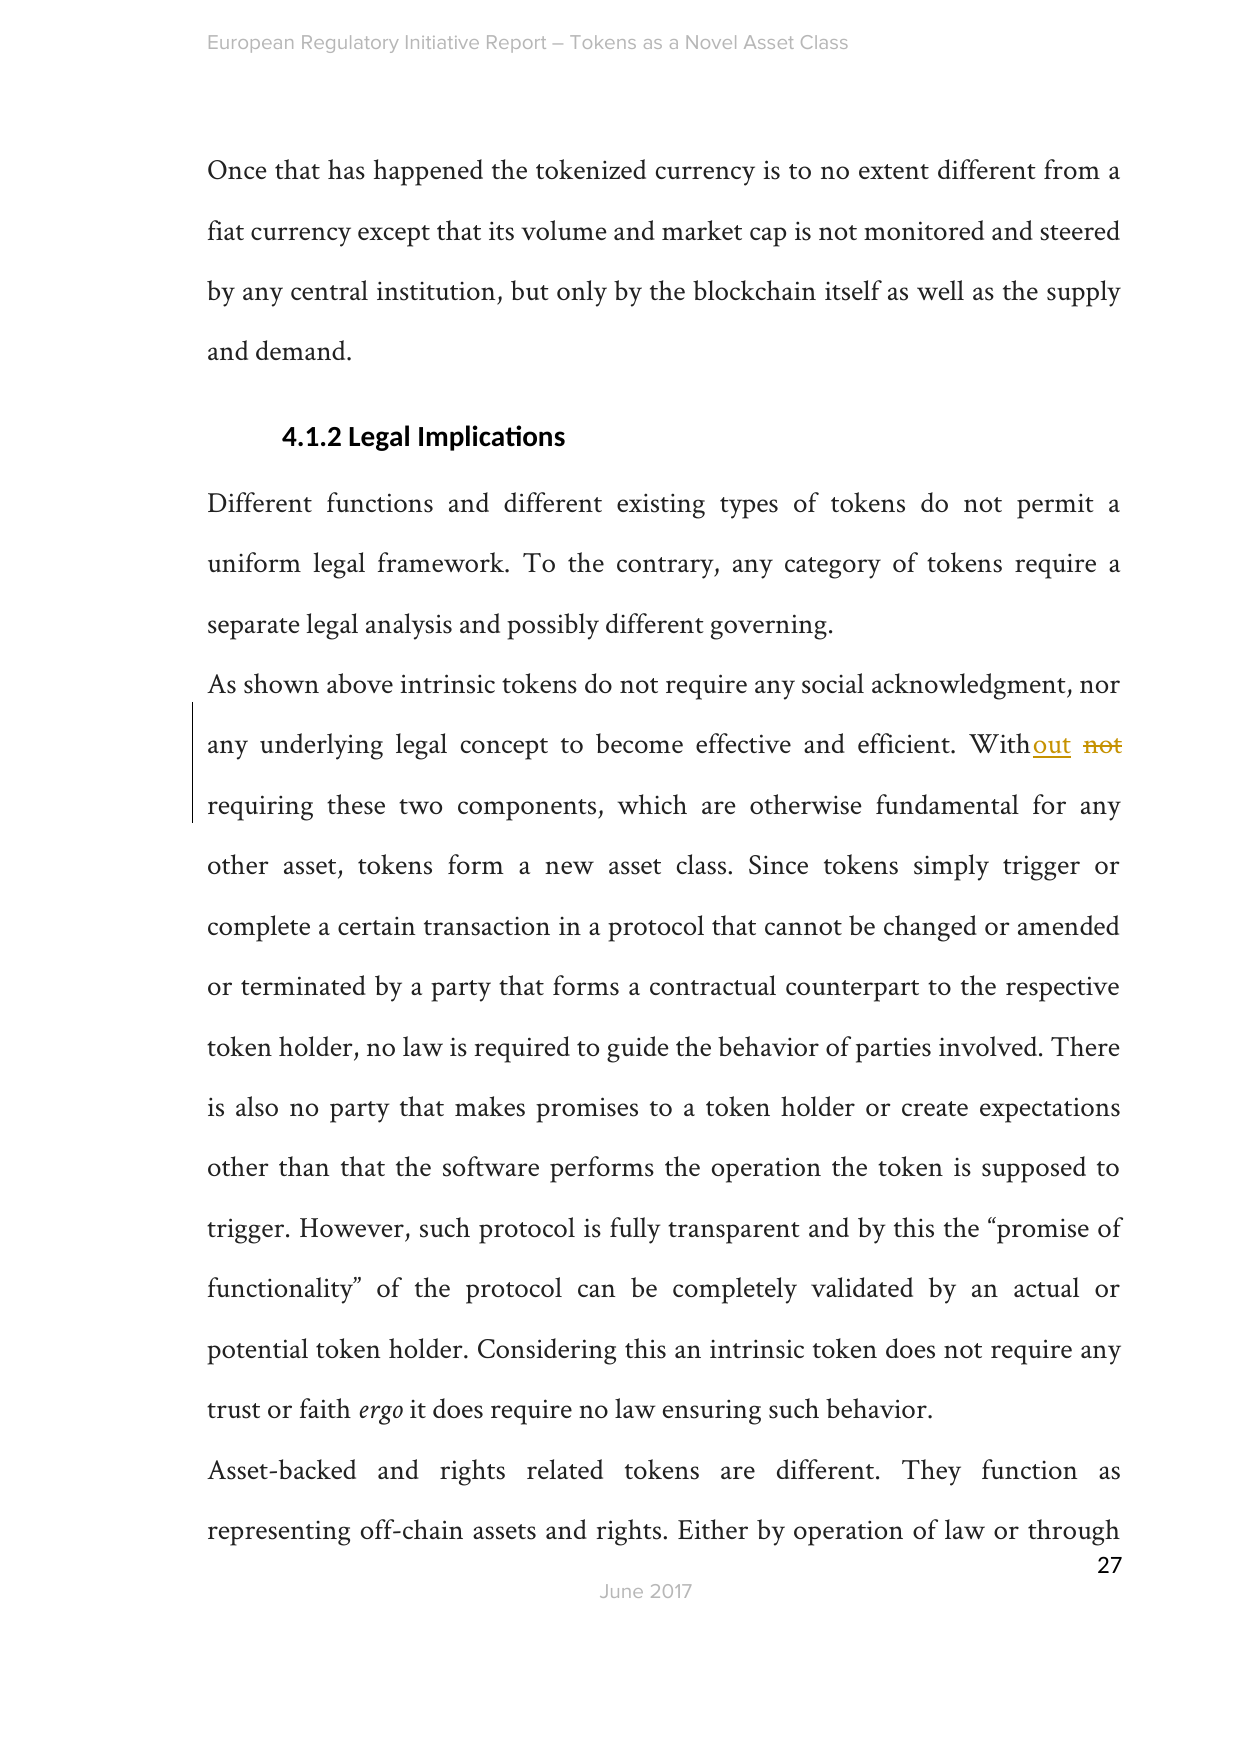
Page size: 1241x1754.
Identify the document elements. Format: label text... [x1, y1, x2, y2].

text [207, 148, 1122, 369]
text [207, 1447, 1122, 1548]
text Different functions and different existing types of tokens do not permit a uniform legal framework. To the contrary, any category of tokens require a separate legal analysis and possibly different governing. [207, 480, 1122, 641]
text As shown above intrinsic tokens do not require any social acknowledgment, nor any underlying legal concept to become effective and efficient. With requiring these two components, which are otherwise fundamental for any other asset, tokens form a new asset class. Since tokens simply trigger or complete a certain transaction in a protocol that cannot be changed or amended or terminated by a party that forms a contractual counterpart to the respective token holder, no law is required to guide the behavior of parties involved. There is also no party that makes promises to a token holder or create expectations other than that the software performs the operation the token is supposed to trigger. However, such protocol is fully transparent and by this the “promise of functionality” of the protocol can be completely validated by an actual or potential token holder. Considering this an intrinsic token does not require any trust or faith ergo it does require no law ensuring such behavior. [207, 662, 1122, 1427]
subtitle 4.1.2 Legal Implications [207, 418, 1122, 454]
